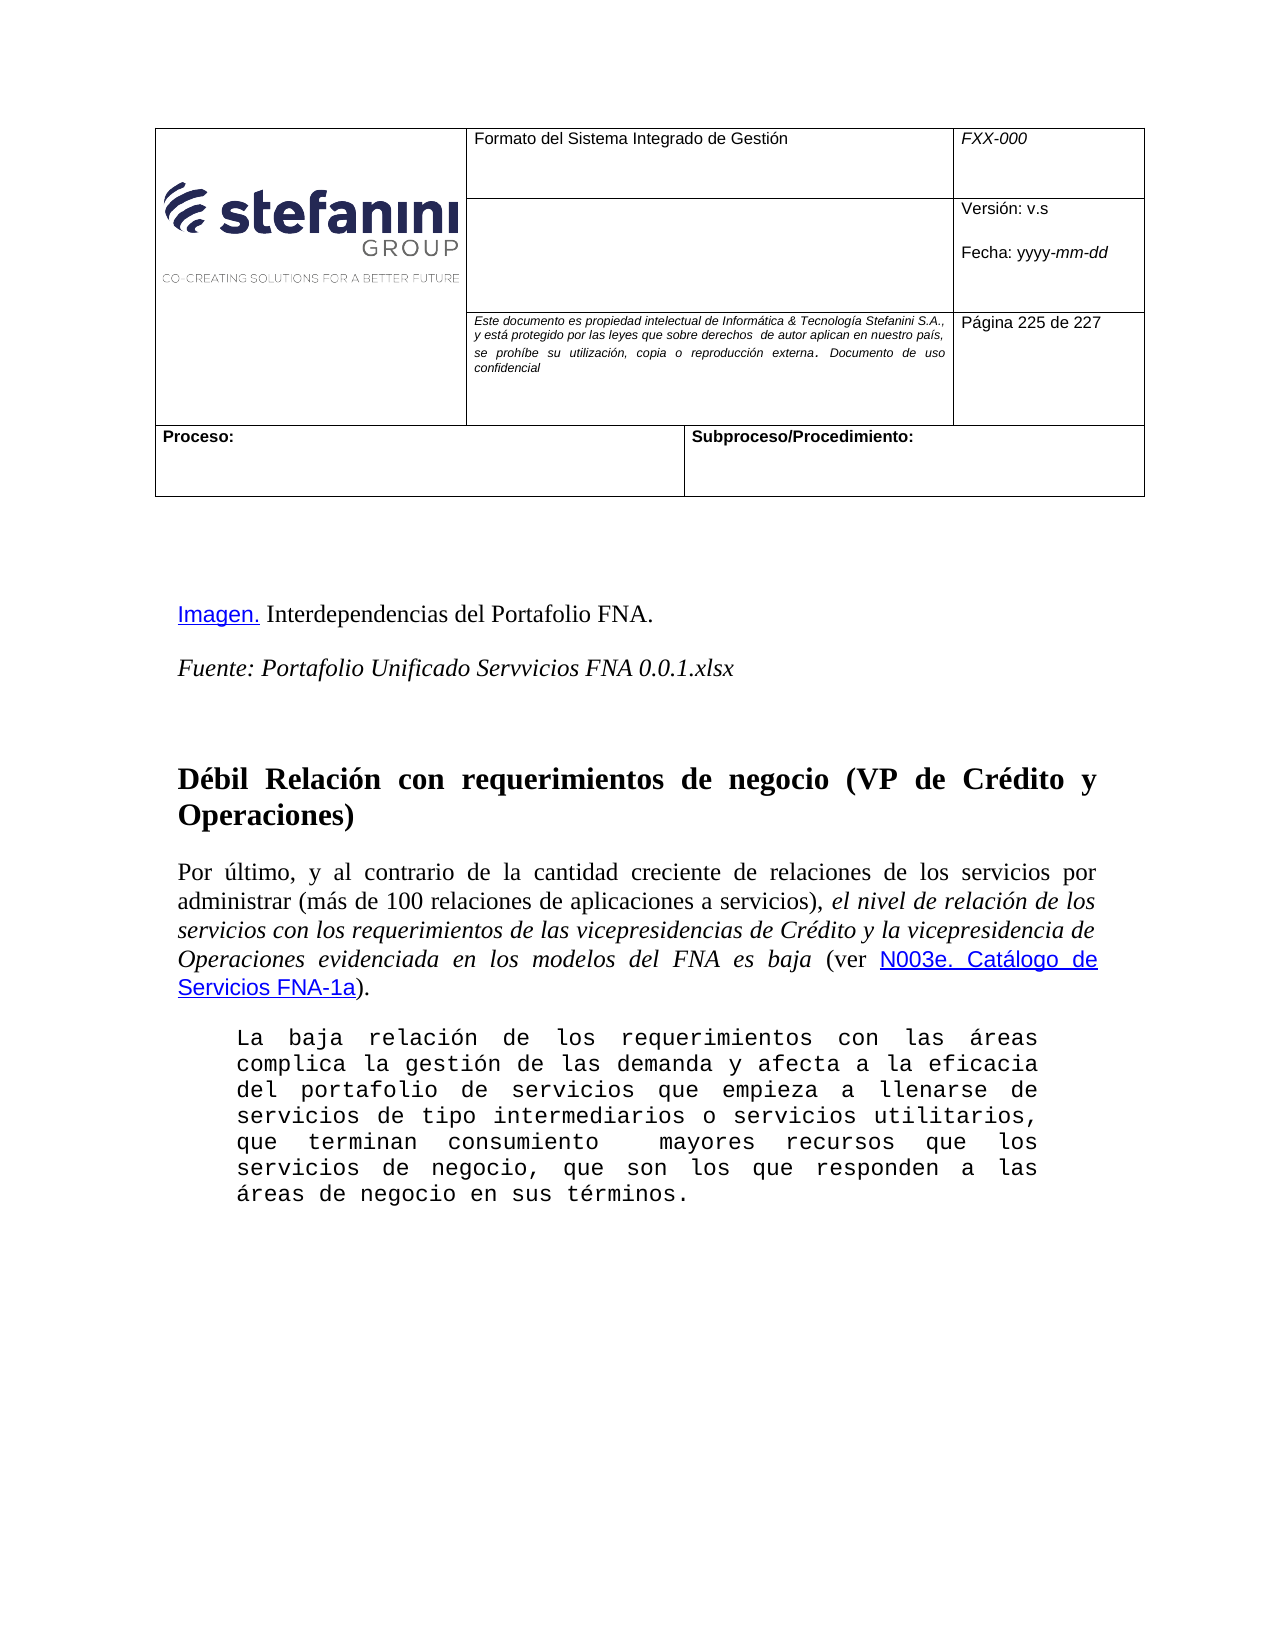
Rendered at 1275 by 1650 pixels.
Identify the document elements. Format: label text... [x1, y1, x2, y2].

text Fuente: Portafolio Unificado Servvicios FNA 0.0.1.xlsx [177, 653, 1098, 682]
subtitle Débil Relación con requerimientos de negocio (VP de Crédito y Operaciones) [177, 761, 1098, 832]
text La baja relación de los requerimientos con las áreas complica la gestión de las demanda y afecta a la eficacia del portafolio de servicios que empieza a llenarse de servicios de tipo intermediarios o servicios utilitarios, que terminan consumiento mayores recursos que los servicios de negocio, que son los que responden a las áreas de negocio en sus términos. [236, 1026, 1039, 1208]
text Por último, y al contrario de la cantidad creciente de relaciones de los servicios por administrar (más de 100 relaciones de aplicaciones a servicios), el nivel de relación de los servicios con los requerimientos de las vicepresidencias de Crédito y la vicepresidencia de Operaciones evidenciada en los modelos del FNA es baja (ver N003e. Catálogo de Servicios FNA-1a). [177, 857, 1098, 1001]
text Imagen. Interdependencias del Portafolio FNA. [177, 599, 1098, 628]
picture [162, 182, 460, 286]
